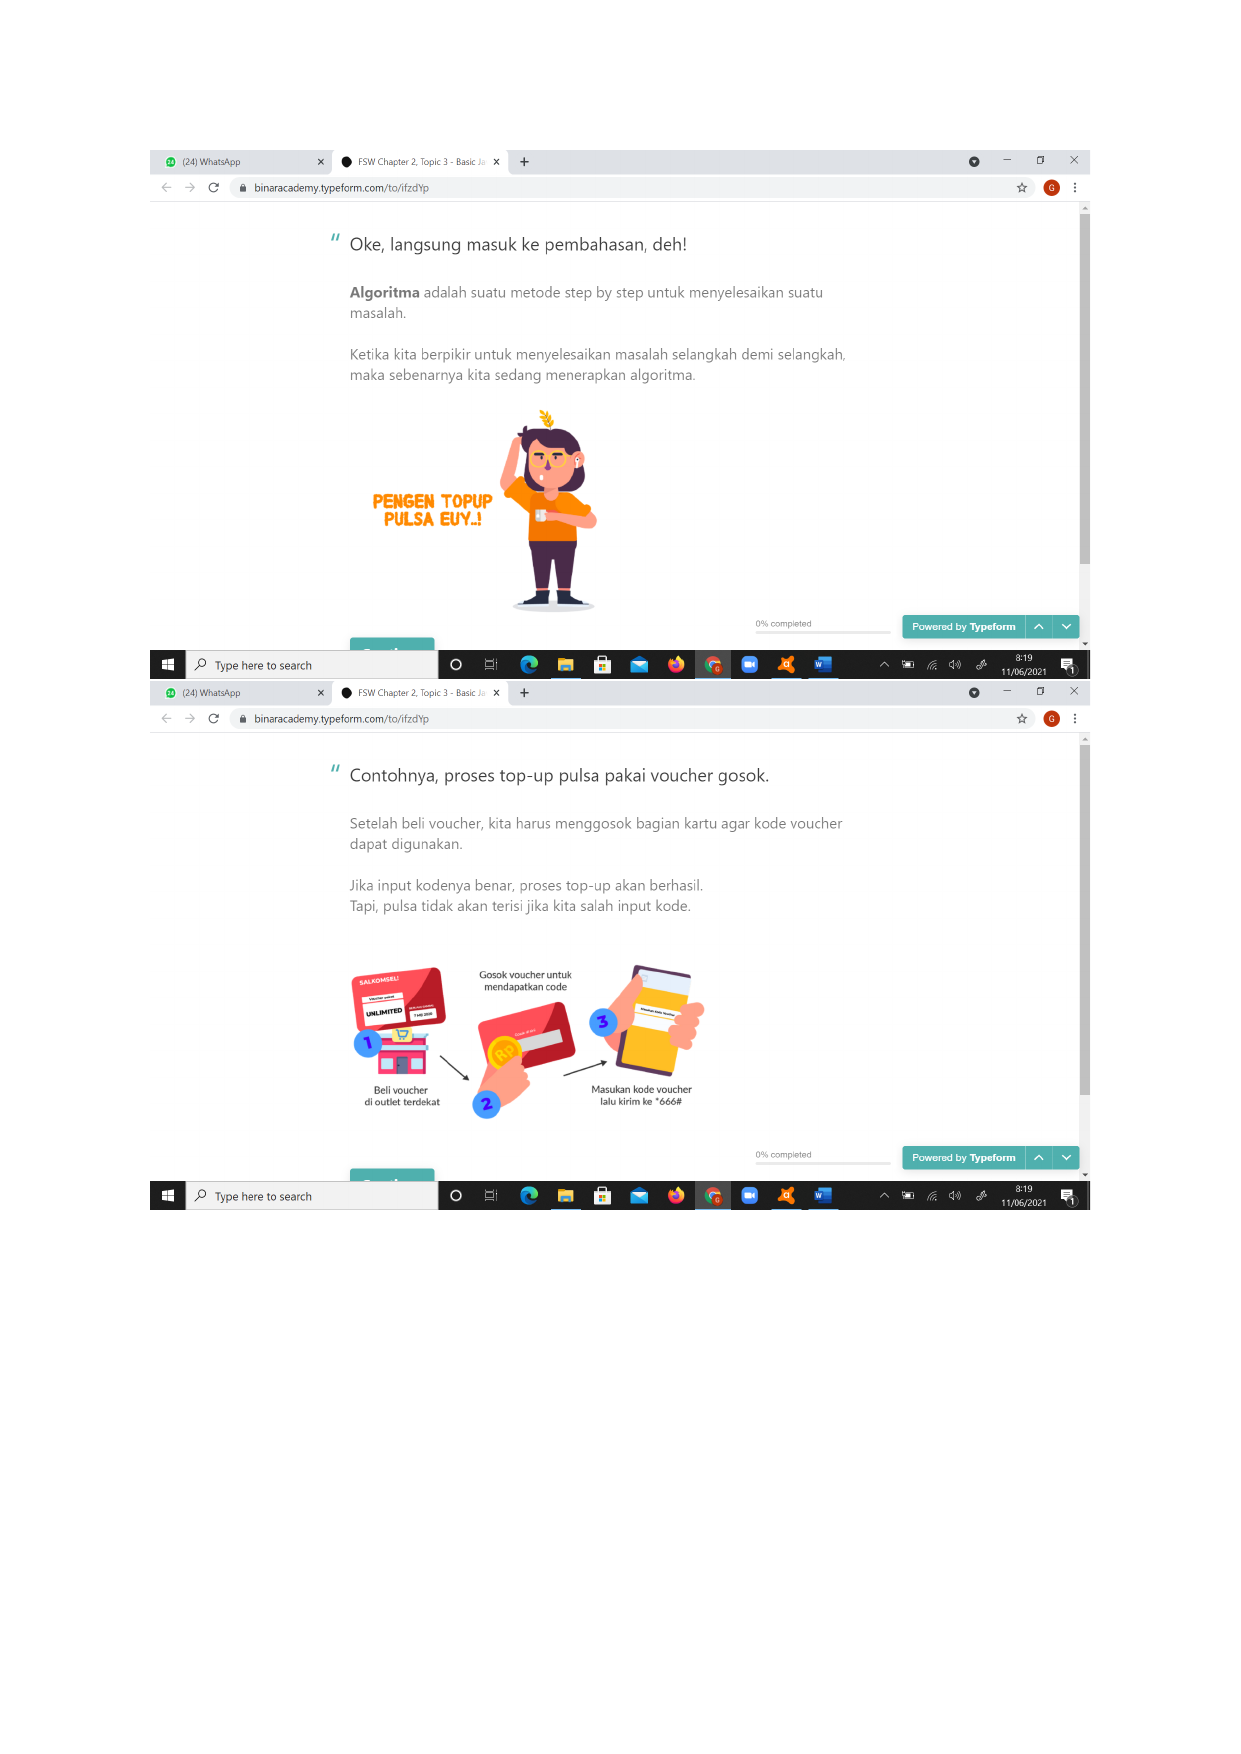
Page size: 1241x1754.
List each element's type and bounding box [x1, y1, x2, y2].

picture [150, 150, 1091, 679]
picture [150, 681, 1091, 1210]
